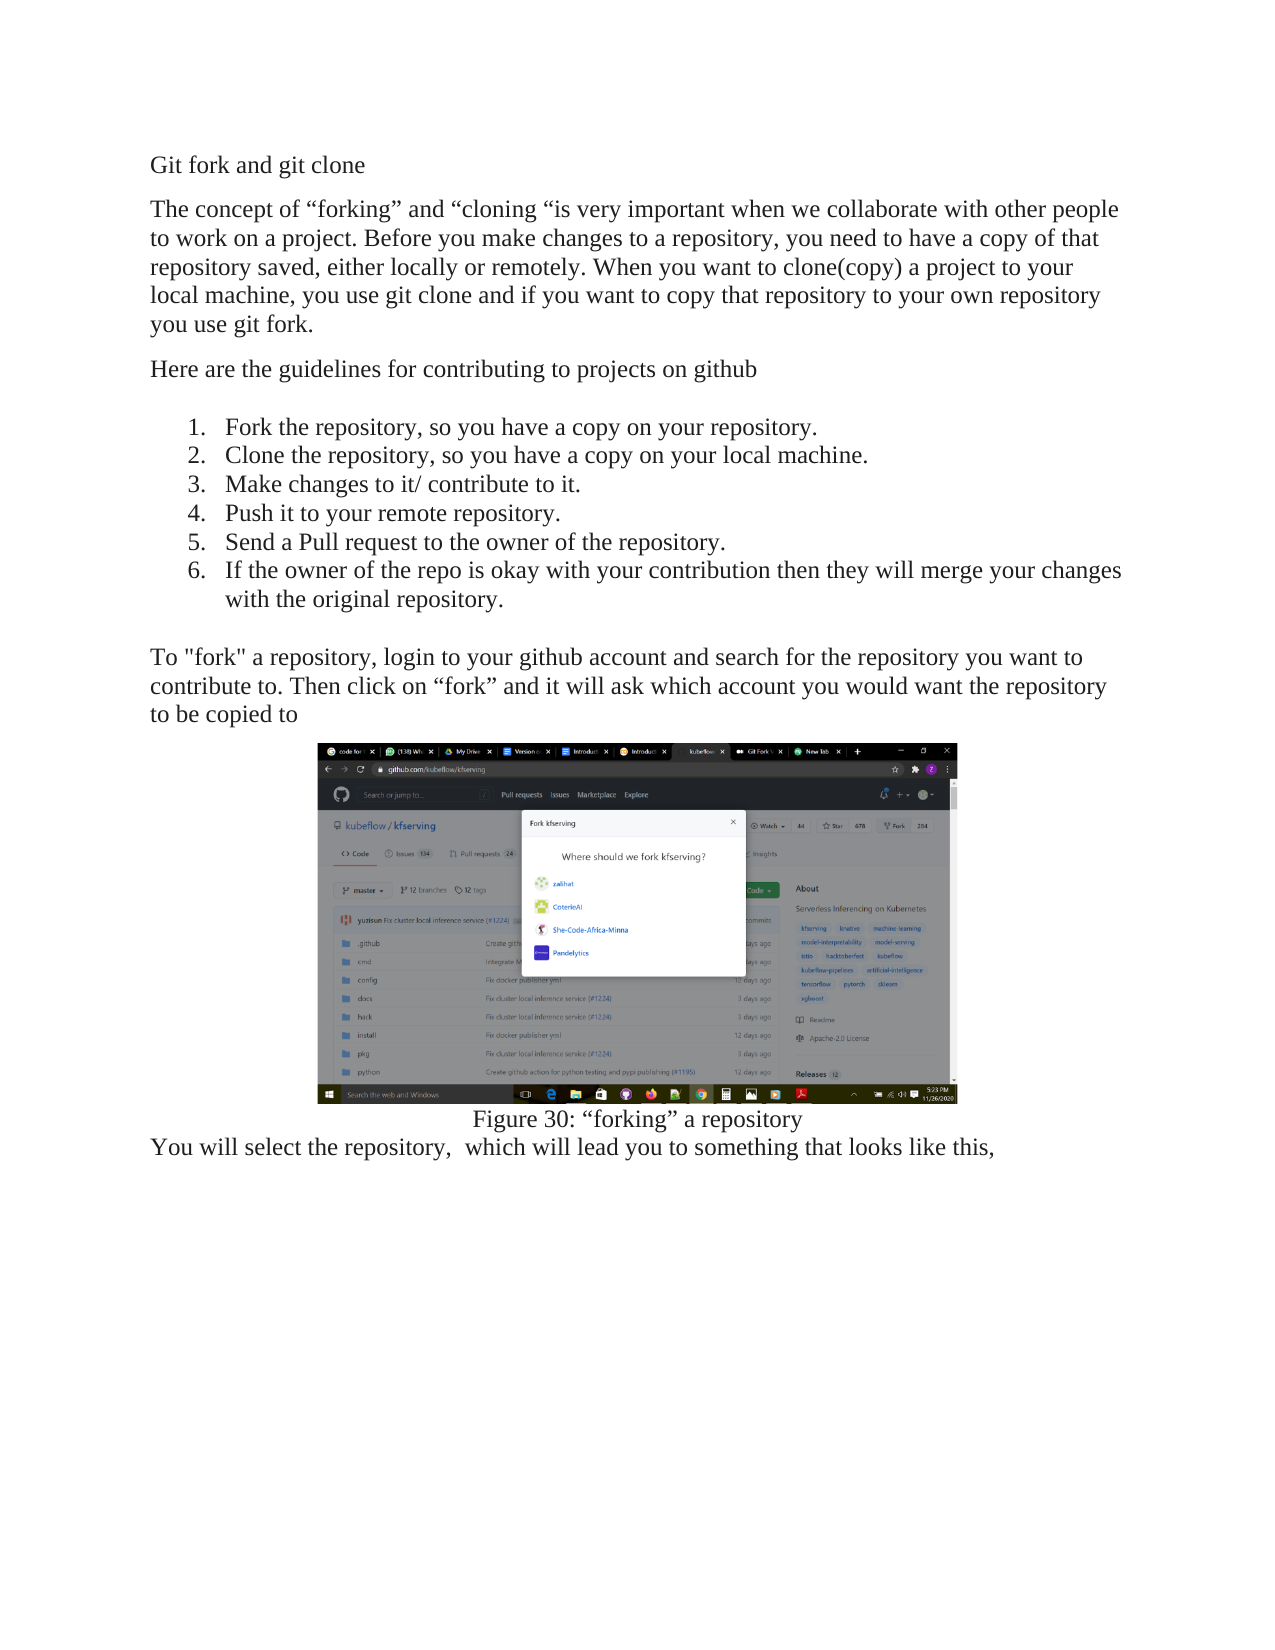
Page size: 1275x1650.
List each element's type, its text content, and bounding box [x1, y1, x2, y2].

list Make changes to it/ contribute to it. [187, 469, 1125, 498]
text Figure 30: “forking” a repository [150, 1104, 1125, 1132]
text To "fork" a repository, login to your github account and search for the repository you want to contribute to. Then click on “fork” and it will ask which account you would want the repository to be copied to [150, 642, 1125, 728]
list Send a Pull request to the owner of the repository. [187, 527, 1125, 555]
text The concept of “forking” and “cloning “is very important when we collaborate with other people to work on a project. Before you make changes to a repository, you need to have a copy of that repository saved, either locally or remotely. When you want to clone(copy) a project to your local machine, you use git clone and if you want to copy that repository to your own repository you use git fork. [150, 194, 1125, 338]
picture [317, 743, 958, 1104]
list If the owner of the repo is okay with your contribution then they will merge your changes with the original repository. [187, 555, 1125, 613]
list Push it to your remote repository. [187, 498, 1125, 527]
list Fork the repository, so you have a copy on your repository. [187, 412, 1125, 440]
text Git fork and git clone [150, 150, 1125, 179]
text Here are the guidelines for contributing to projects on github [150, 354, 1125, 382]
text You will select the repository, which will lead you to something that looks like this, [150, 1132, 1125, 1161]
list Clone the repository, so you have a copy on your local machine. [187, 440, 1125, 469]
